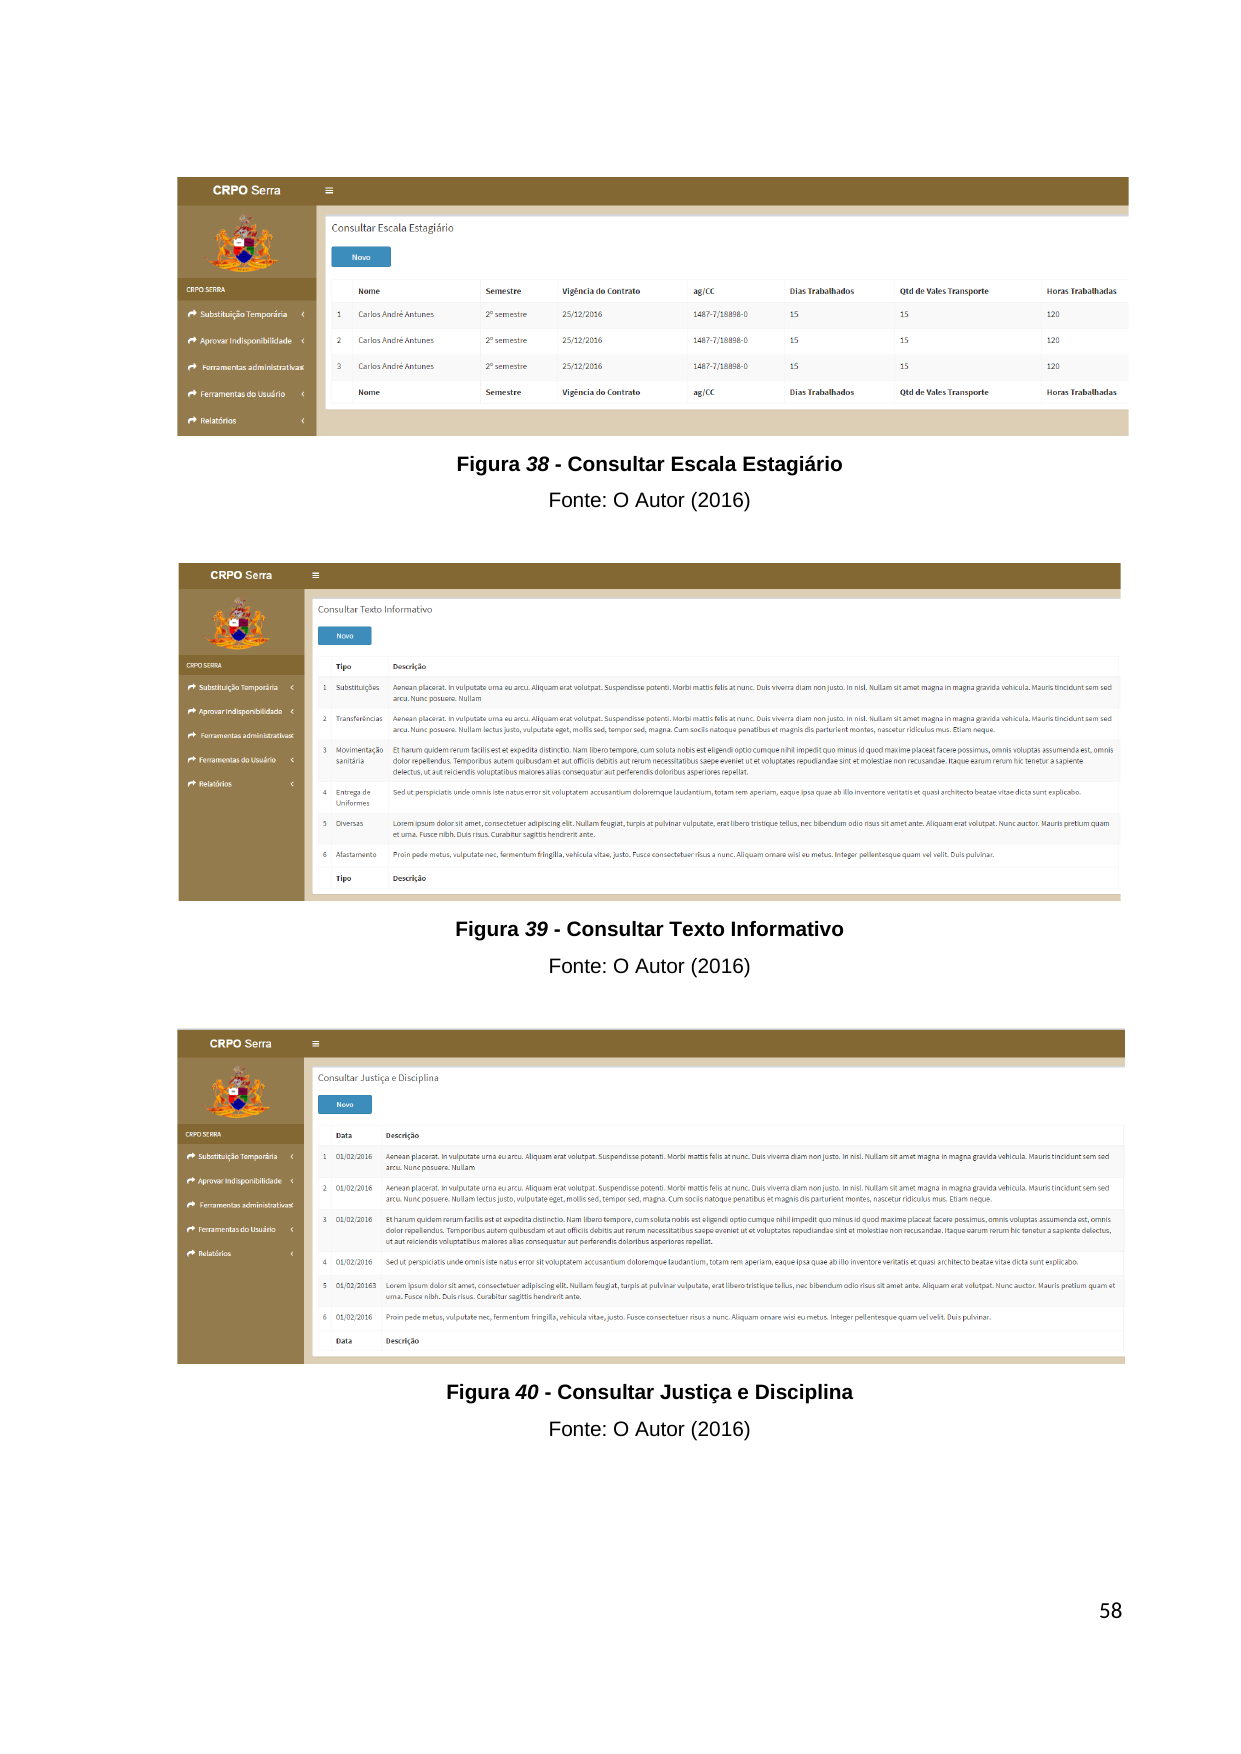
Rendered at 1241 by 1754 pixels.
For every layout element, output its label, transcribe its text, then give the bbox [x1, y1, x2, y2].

picture [177, 1028, 1125, 1364]
text Figura 40 - Consultar Justiça e Disciplina [177, 1380, 1122, 1404]
text Fonte: O Autor (2016) [177, 1417, 1122, 1441]
picture [177, 177, 1129, 436]
text Figura 38 - Consultar Escala Estagiário [177, 452, 1122, 476]
text Fonte: O Autor (2016) [177, 954, 1122, 978]
text Fonte: O Autor (2016) [177, 488, 1122, 512]
picture [178, 563, 1121, 901]
text Figura 39 - Consultar Texto Informativo [177, 917, 1122, 941]
